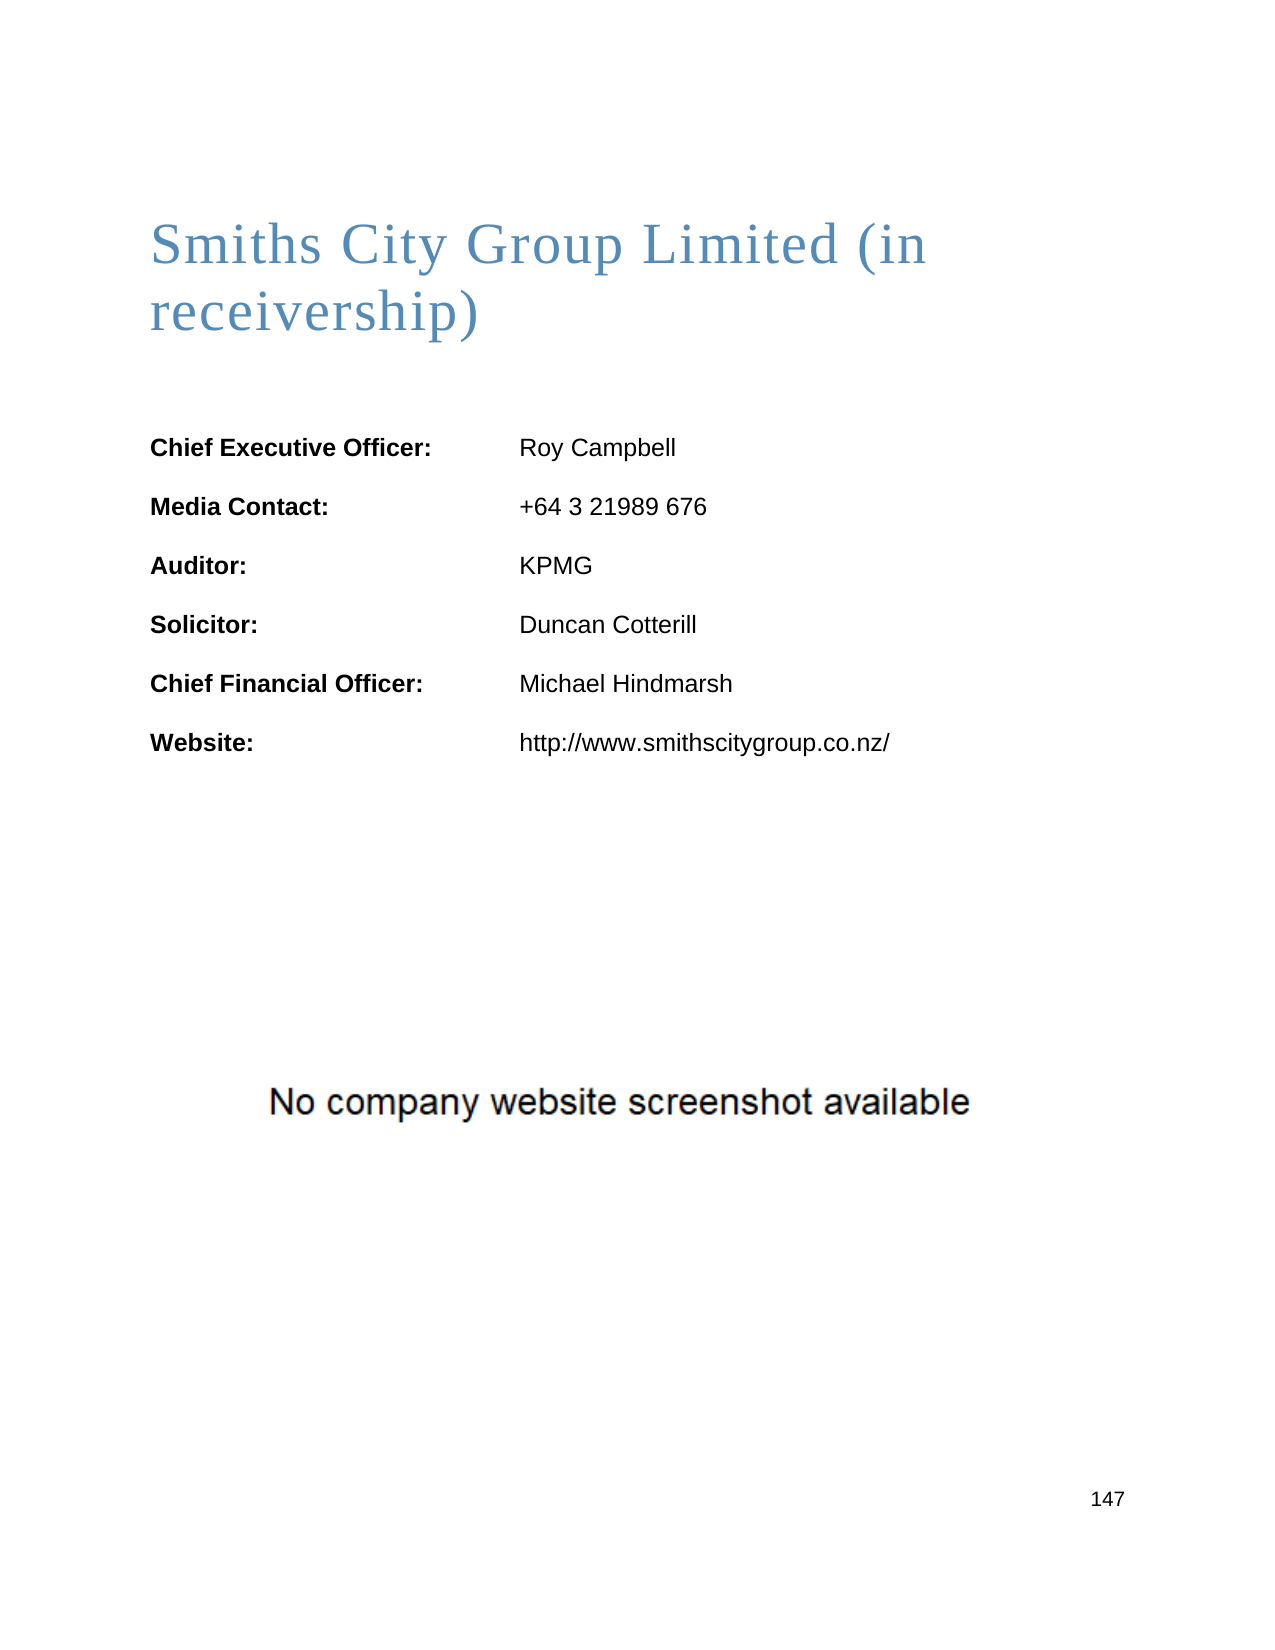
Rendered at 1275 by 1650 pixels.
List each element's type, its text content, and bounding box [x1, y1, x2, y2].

table_cell Website: [139, 721, 508, 780]
table_cell Media Contact: [139, 485, 508, 544]
table_cell Auditor: [139, 544, 508, 603]
table_cell Duncan Cotterill [508, 603, 1113, 662]
table_cell Solicitor: [139, 603, 508, 662]
table_header Roy Campbell [508, 426, 1113, 485]
table_cell http://www.smithscitygroup.co.nz/ [508, 721, 1113, 780]
table_cell Chief Financial Officer: [139, 662, 508, 721]
table_cell KPMG [508, 544, 1113, 603]
picture [150, 852, 1091, 1351]
table_cell +64 3 21989 676 [508, 485, 1113, 544]
table_cell Michael Hindmarsh [508, 662, 1113, 721]
table_header Chief Executive Officer: [139, 426, 508, 485]
subtitle Smiths City Group Limited (in receivership) [150, 209, 1125, 343]
